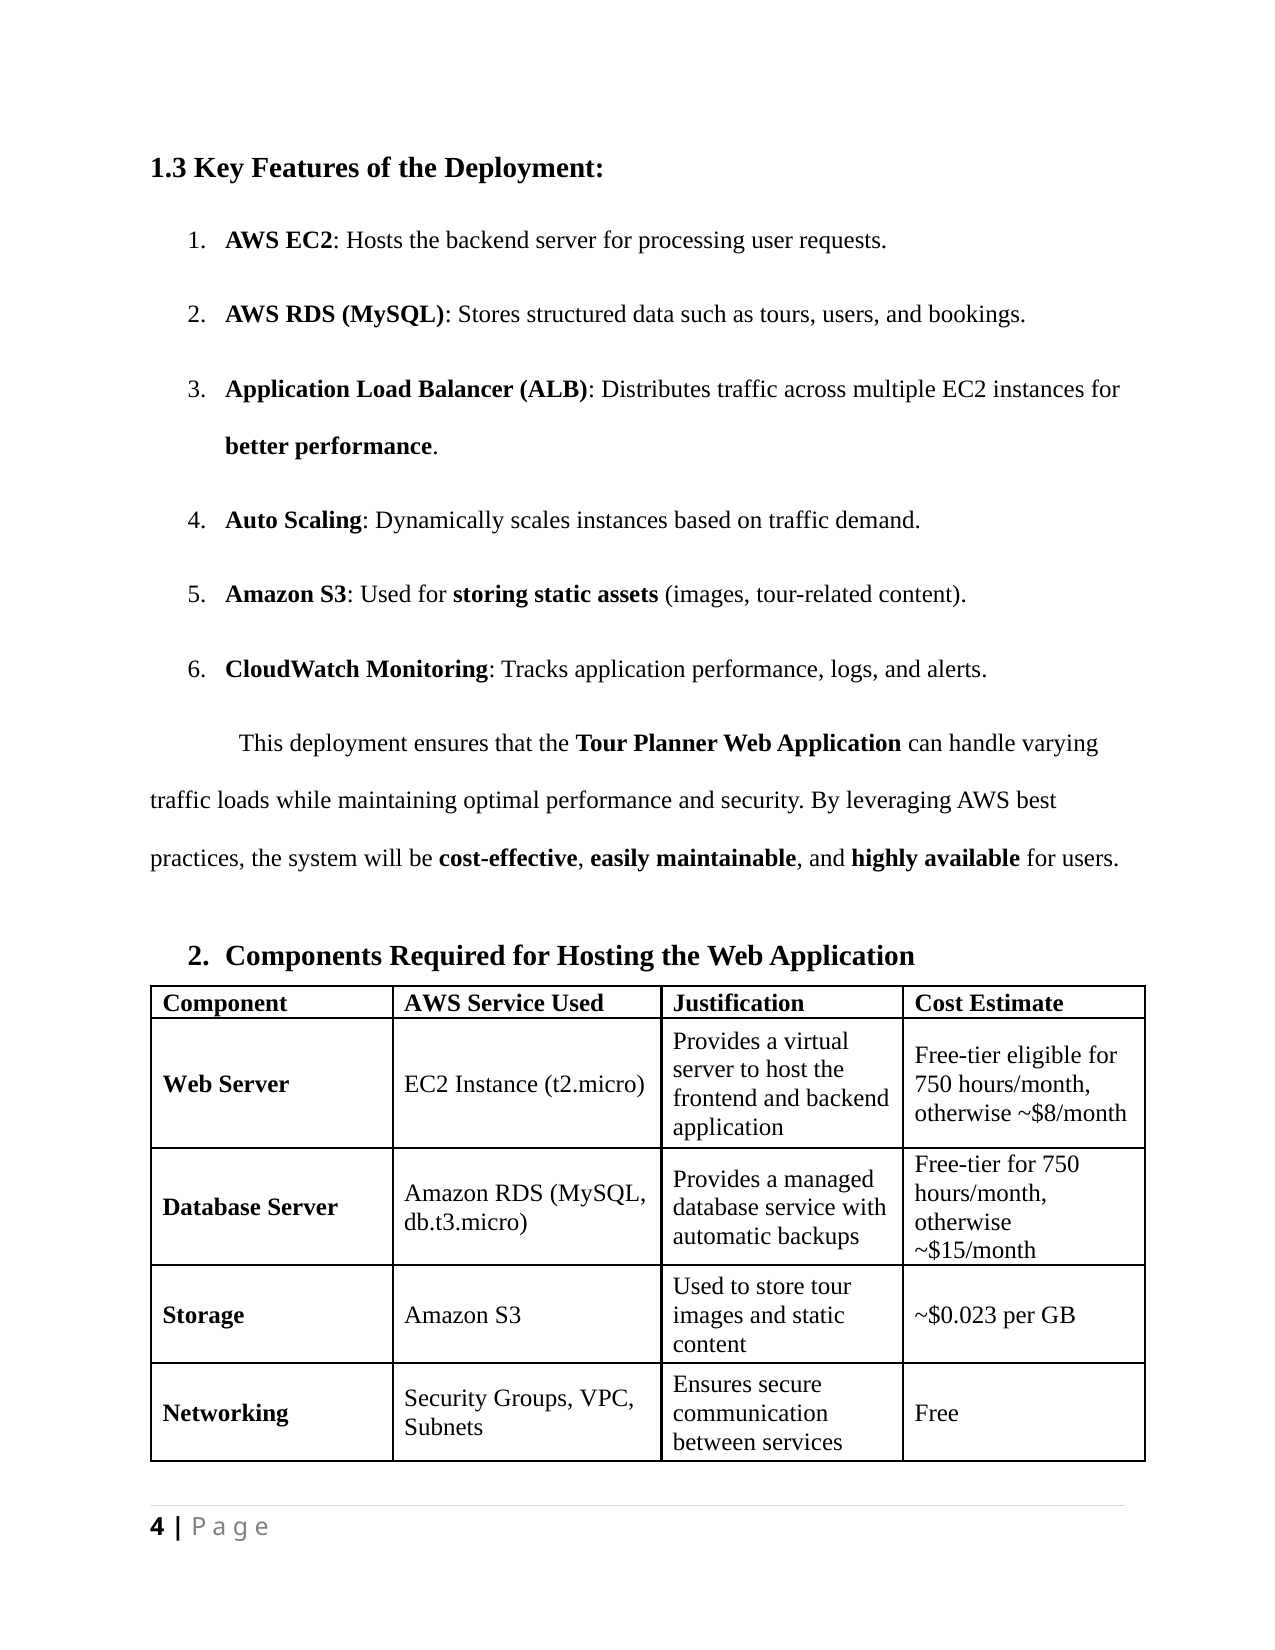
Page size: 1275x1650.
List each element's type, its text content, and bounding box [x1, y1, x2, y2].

table_cell Provides a virtual server to host the frontend and backend application [663, 1019, 902, 1147]
table_cell EC2 Instance (t2.micro) [394, 1019, 660, 1147]
table_cell Free [904, 1364, 1144, 1460]
subtitle Components Required for Hosting the Web Application [187, 938, 1125, 971]
list Amazon S3: Used for storing static assets (images, tour-related content). [187, 579, 1125, 608]
table_cell Web Server [152, 1019, 392, 1147]
list Application Load Balancer (ALB): Distributes traffic across multiple EC2 instances for better performance. [187, 374, 1125, 460]
table_cell Security Groups, VPC, Subnets [394, 1364, 660, 1460]
table_cell Storage [152, 1266, 392, 1362]
table_header Cost Estimate [904, 987, 1144, 1017]
table_cell Amazon S3 [394, 1266, 660, 1362]
table_cell ~$0.023 per GB [904, 1266, 1144, 1362]
list AWS EC2: Hosts the backend server for processing user requests. [187, 225, 1125, 254]
table_header AWS Service Used [394, 987, 660, 1017]
table_header Justification [663, 987, 902, 1017]
list AWS RDS (MySQL): Stores structured data such as tours, users, and bookings. [187, 299, 1125, 328]
table_cell Provides a managed database service with automatic backups [663, 1149, 902, 1264]
table_cell Amazon RDS (MySQL, db.t3.micro) [394, 1149, 660, 1264]
table_cell Free-tier for 750 hours/month, otherwise ~$15/month [904, 1149, 1144, 1264]
subtitle 1.3 Key Features of the Deployment: [150, 150, 1125, 183]
table_cell Networking [152, 1364, 392, 1460]
table_cell Database Server [152, 1149, 392, 1264]
list Auto Scaling: Dynamically scales instances based on traffic demand. [187, 505, 1125, 534]
text This deployment ensures that the Tour Planner Web Application can handle varying traffic loads while maintaining optimal performance and security. By leveraging AWS best practices, the system will be cost-effective, easily maintainable, and highly available for users. [150, 728, 1125, 872]
table_cell Free-tier eligible for 750 hours/month, otherwise ~$8/month [904, 1019, 1144, 1147]
table_cell Used to store tour images and static content [663, 1266, 902, 1362]
table_header Component [152, 987, 392, 1017]
table_cell Ensures secure communication between services [663, 1364, 902, 1460]
list CloudWatch Monitoring: Tracks application performance, logs, and alerts. [187, 654, 1125, 682]
